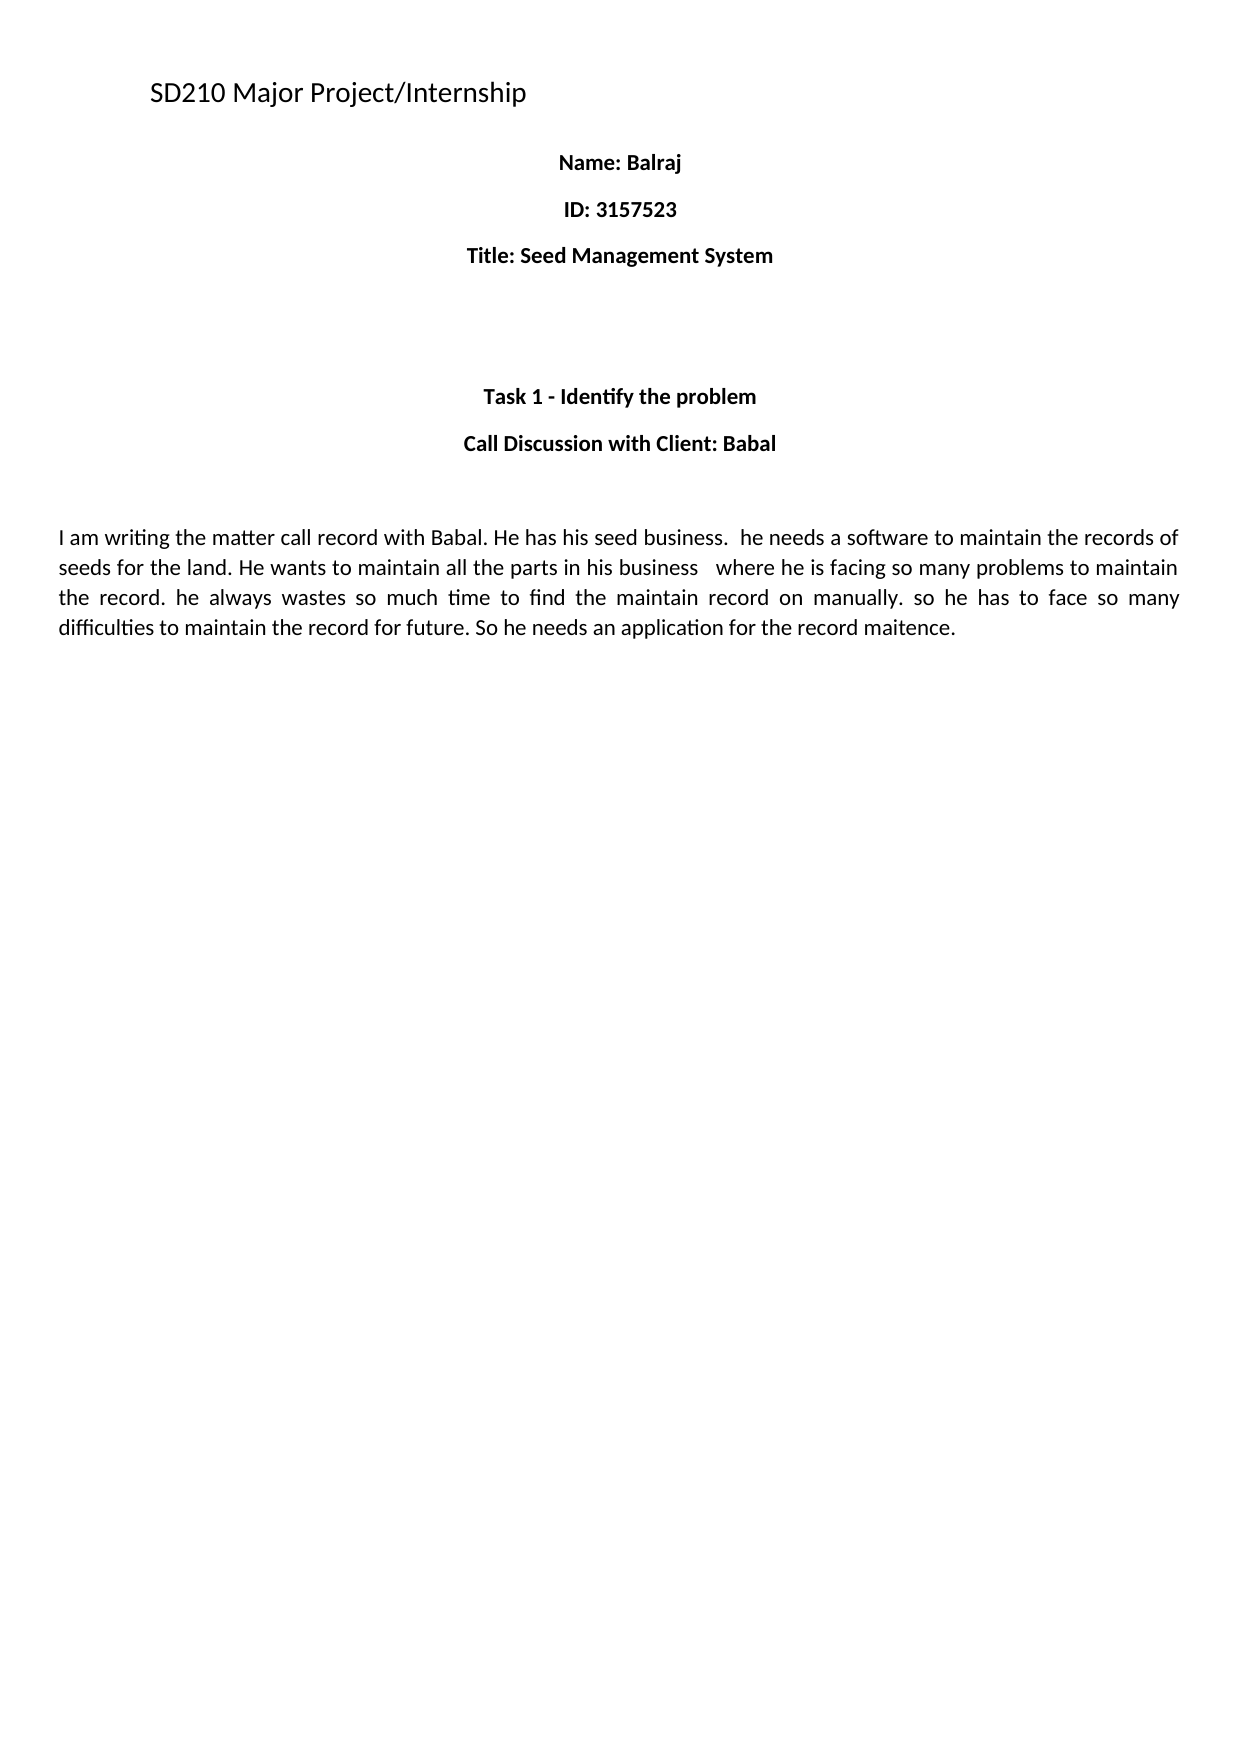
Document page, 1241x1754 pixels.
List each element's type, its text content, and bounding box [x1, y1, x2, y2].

text ID: 3157523 [58, 195, 1182, 223]
text Name: Balraj [58, 148, 1182, 176]
text Task 1 - Identify the problem [58, 382, 1182, 410]
text Call Discussion with Client: Babal [58, 429, 1182, 457]
text I am writing the matter call record with Babal. He has his seed business. he needs a software to maintain the records of seeds for the land. He wants to maintain all the parts in his business where he is facing so many problems to maintain the record. he always wastes so much time to find the maintain record on manually. so he has to face so many difficulties to maintain the record for future. So he needs an application for the record maitence. [58, 523, 1182, 642]
text Title: Seed Management System [58, 242, 1182, 270]
